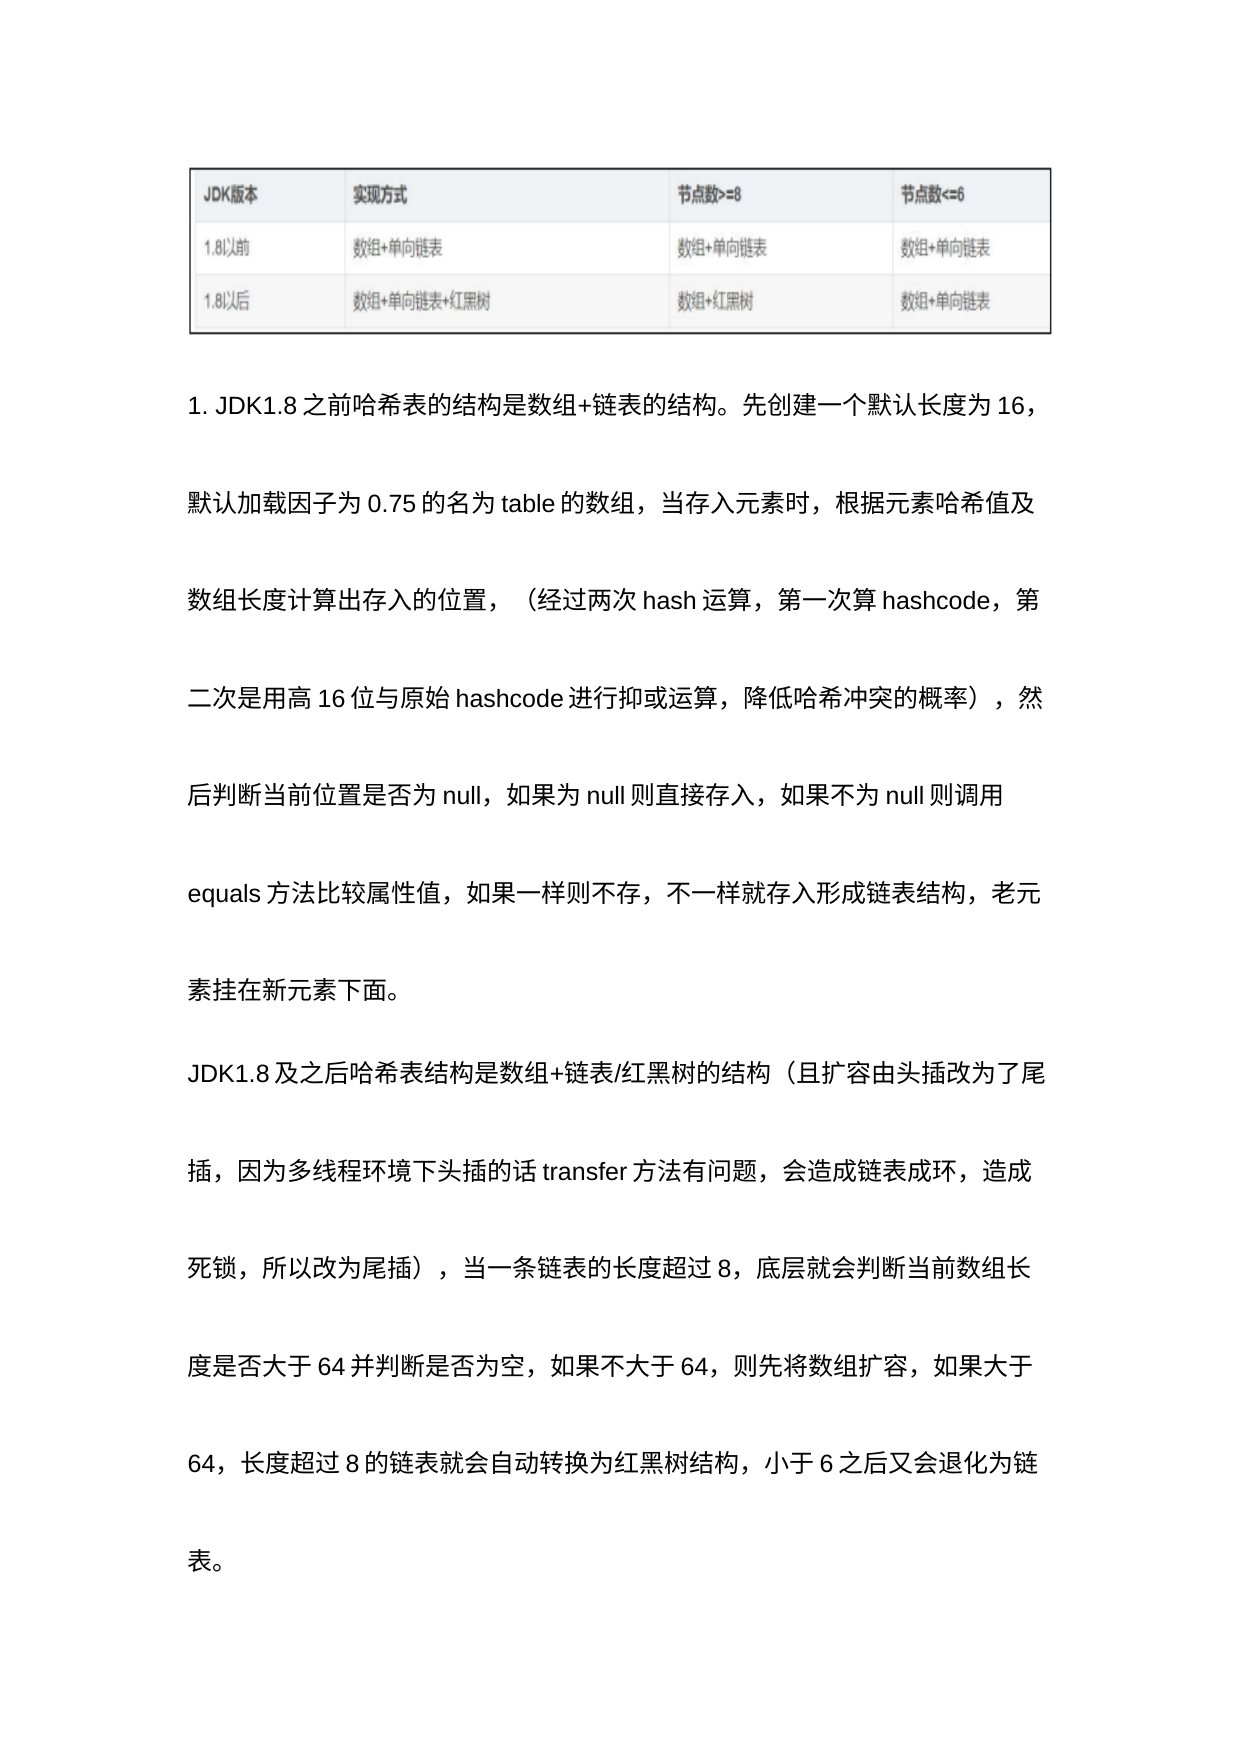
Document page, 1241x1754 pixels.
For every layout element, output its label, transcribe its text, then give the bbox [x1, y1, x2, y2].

text 1. JDK1.8之前哈希表的结构是数组+链表的结构。先创建一个默认长度为16，默认加载因子为0.75的名为table的数组，当存入元素时，根据元素哈希值及数组长度计算出存入的位置，（经过两次hash运算，第一次算hashcode，第二次是用高16位与原始hashcode进行抑或运算，降低哈希冲突的概率），然后判断当前位置是否为null，如果为null则直接存入，如果不为null则调用equals方法比较属性值，如果一样则不存，不一样就存入形成链表结构，老元素挂在新元素下面。 [187, 371, 1053, 1021]
picture [187, 162, 1054, 340]
text JDK1.8及之后哈希表结构是数组+链表/红黑树的结构（且扩容由头插改为了尾插，因为多线程环境下头插的话transfer方法有问题，会造成链表成环，造成死锁，所以改为尾插），当一条链表的长度超过8，底层就会判断当前数组长度是否大于64并判断是否为空，如果不大于64，则先将数组扩容，如果大于64，长度超过8的链表就会自动转换为红黑树结构，小于6之后又会退化为链表。 [187, 1039, 1053, 1592]
